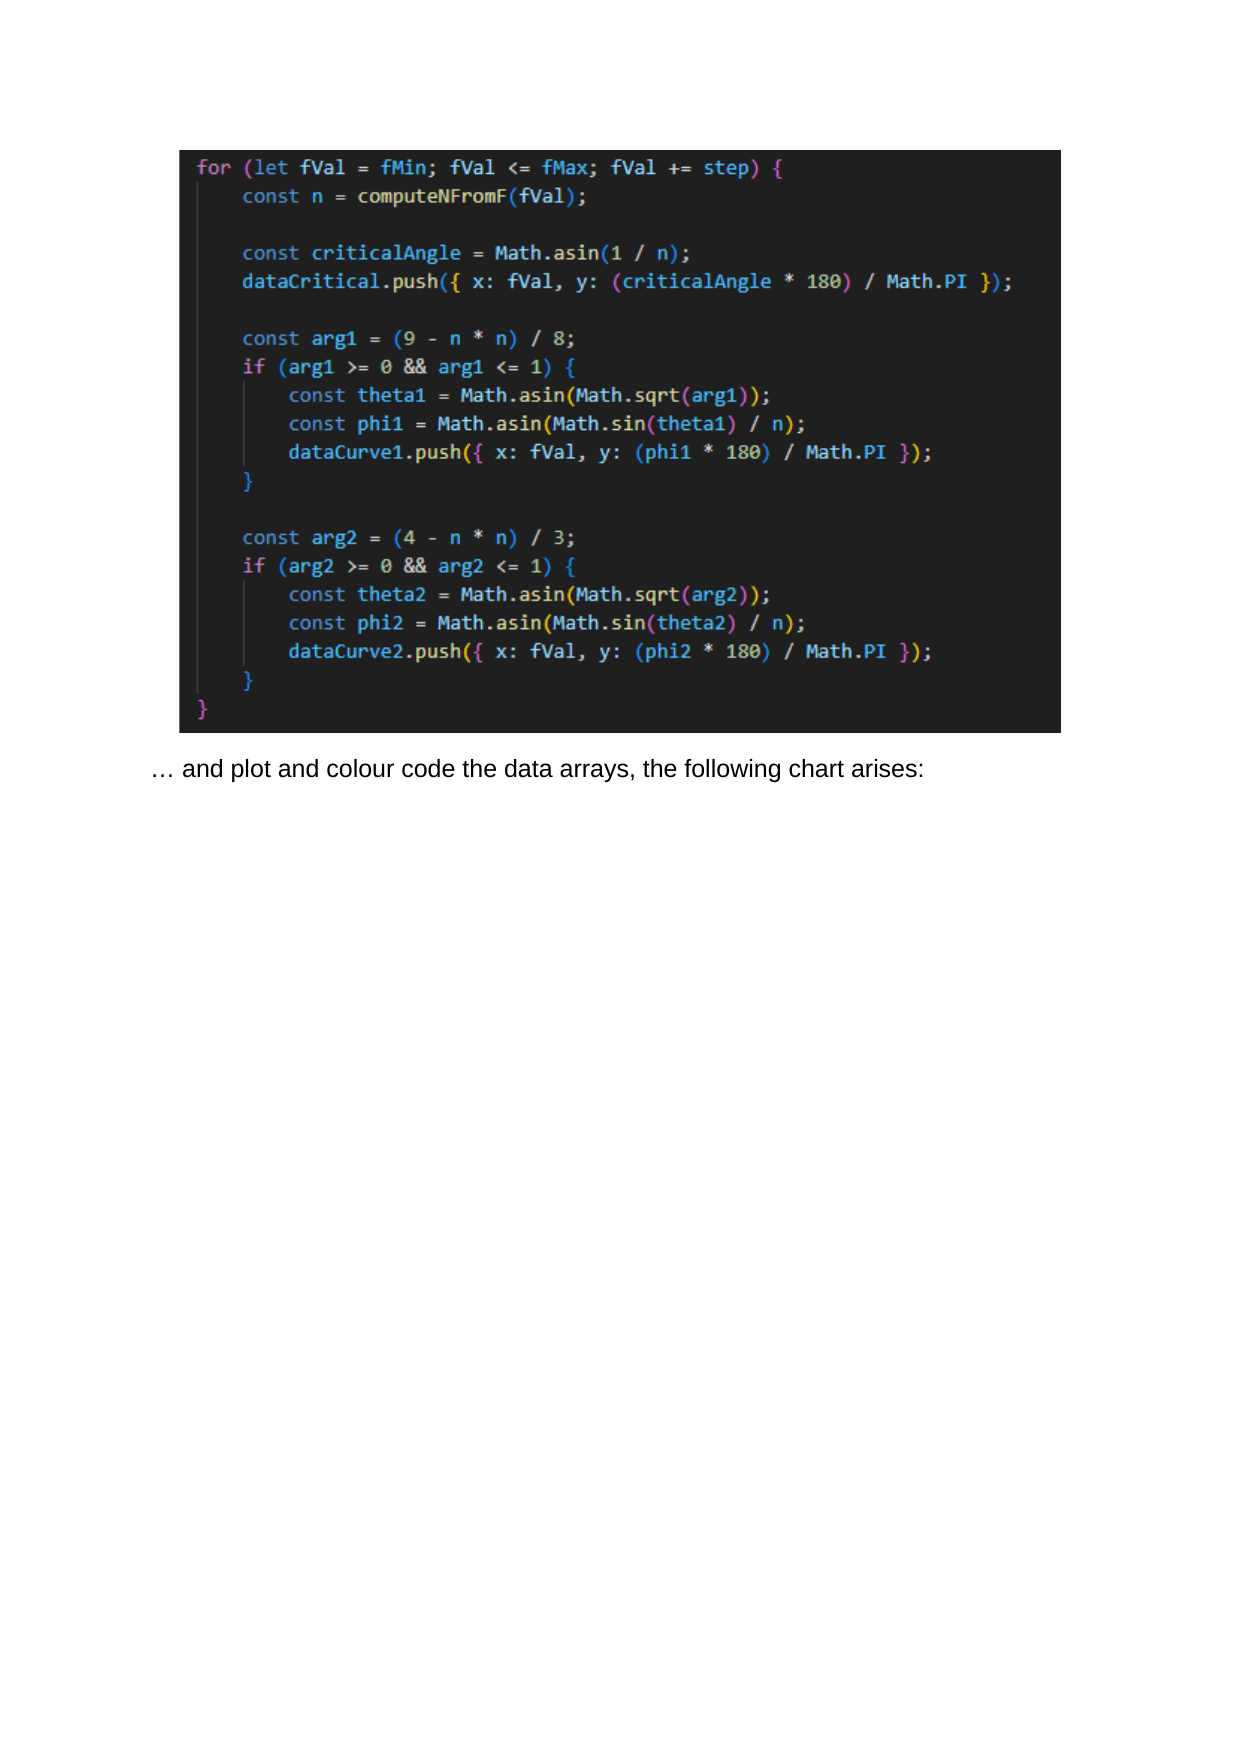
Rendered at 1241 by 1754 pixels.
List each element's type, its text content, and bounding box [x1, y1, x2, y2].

picture [179, 150, 1061, 733]
text … and plot and colour code the data arrays, the following chart arises: [150, 754, 1090, 782]
